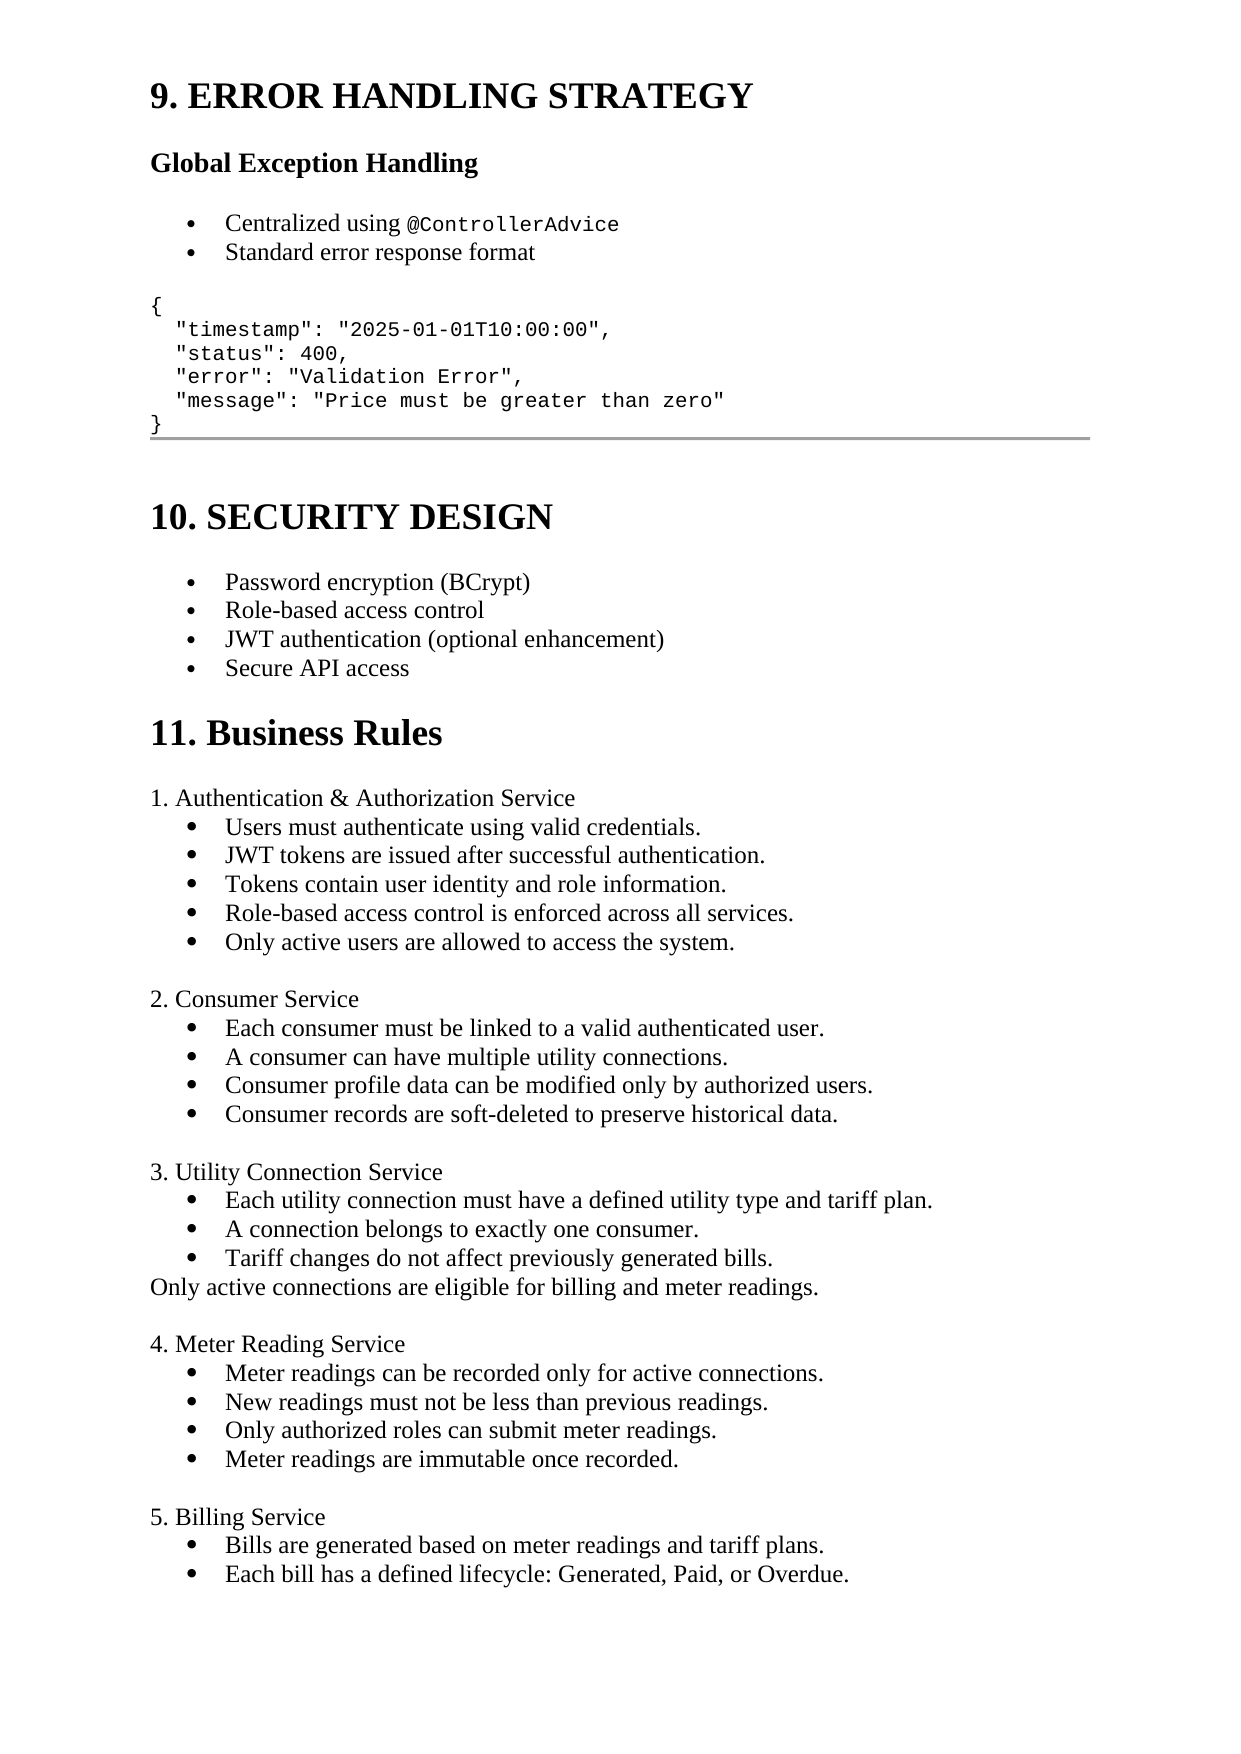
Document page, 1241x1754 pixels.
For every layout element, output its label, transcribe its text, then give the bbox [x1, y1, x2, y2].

list Meter readings are immutable once recorded. [187, 1444, 1090, 1473]
text "message": "Price must be greater than zero" [150, 390, 1090, 413]
text } [150, 413, 1090, 437]
list JWT authentication (optional enhancement) [187, 624, 1090, 653]
list New readings must not be less than previous readings. [187, 1387, 1090, 1416]
list Role-based access control [187, 595, 1090, 624]
text 4. Meter Reading Service [150, 1329, 1090, 1358]
list Standard error response format [187, 237, 1090, 266]
list A connection belongs to exactly one consumer. [187, 1214, 1090, 1243]
list Meter readings can be recorded only for active connections. [187, 1358, 1090, 1387]
list Users must authenticate using valid credentials. [187, 812, 1090, 841]
text 5. Billing Service [150, 1502, 1090, 1531]
text 10. SECURITY DESIGN [150, 494, 1090, 537]
text "timestamp": "2025-01-01T10:00:00", [150, 319, 1090, 342]
list JWT tokens are issued after successful authentication. [187, 841, 1090, 869]
list Centralized using @ControllerAdvice [187, 208, 1090, 237]
list Tariff changes do not affect previously generated bills. [187, 1243, 1090, 1272]
list A consumer can have multiple utility connections. [187, 1042, 1090, 1071]
list Role-based access control is enforced across all services. [187, 898, 1090, 927]
text 9. ERROR HANDLING STRATEGY [150, 74, 1090, 117]
list Each utility connection must have a defined utility type and tariff plan. [187, 1186, 1090, 1214]
text 2. Consumer Service [150, 984, 1090, 1013]
list Only authorized roles can submit meter readings. [187, 1416, 1090, 1444]
text Global Exception Handling [150, 146, 1090, 178]
list Each bill has a defined lifecycle: Generated, Paid, or Overdue. [187, 1559, 1090, 1588]
text 3. Utility Connection Service [150, 1157, 1090, 1186]
list Each consumer must be linked to a valid authenticated user. [187, 1013, 1090, 1042]
text "error": "Validation Error", [150, 366, 1090, 390]
list Only active users are allowed to access the system. [187, 927, 1090, 956]
text { [150, 295, 1090, 319]
list Consumer profile data can be modified only by authorized users. [187, 1071, 1090, 1099]
text 11. Business Rules [150, 711, 1090, 754]
text Only active connections are eligible for billing and meter readings. [150, 1272, 1090, 1301]
list Secure API access [187, 653, 1090, 682]
list Consumer records are soft-deleted to preserve historical data. [187, 1099, 1090, 1128]
list Bills are generated based on meter readings and tariff plans. [187, 1531, 1090, 1559]
list Password encryption (BCrypt) [187, 567, 1090, 595]
text 1. Authentication & Authorization Service [150, 783, 1090, 812]
list Tokens contain user identity and role information. [187, 869, 1090, 898]
text "status": 400, [150, 342, 1090, 366]
